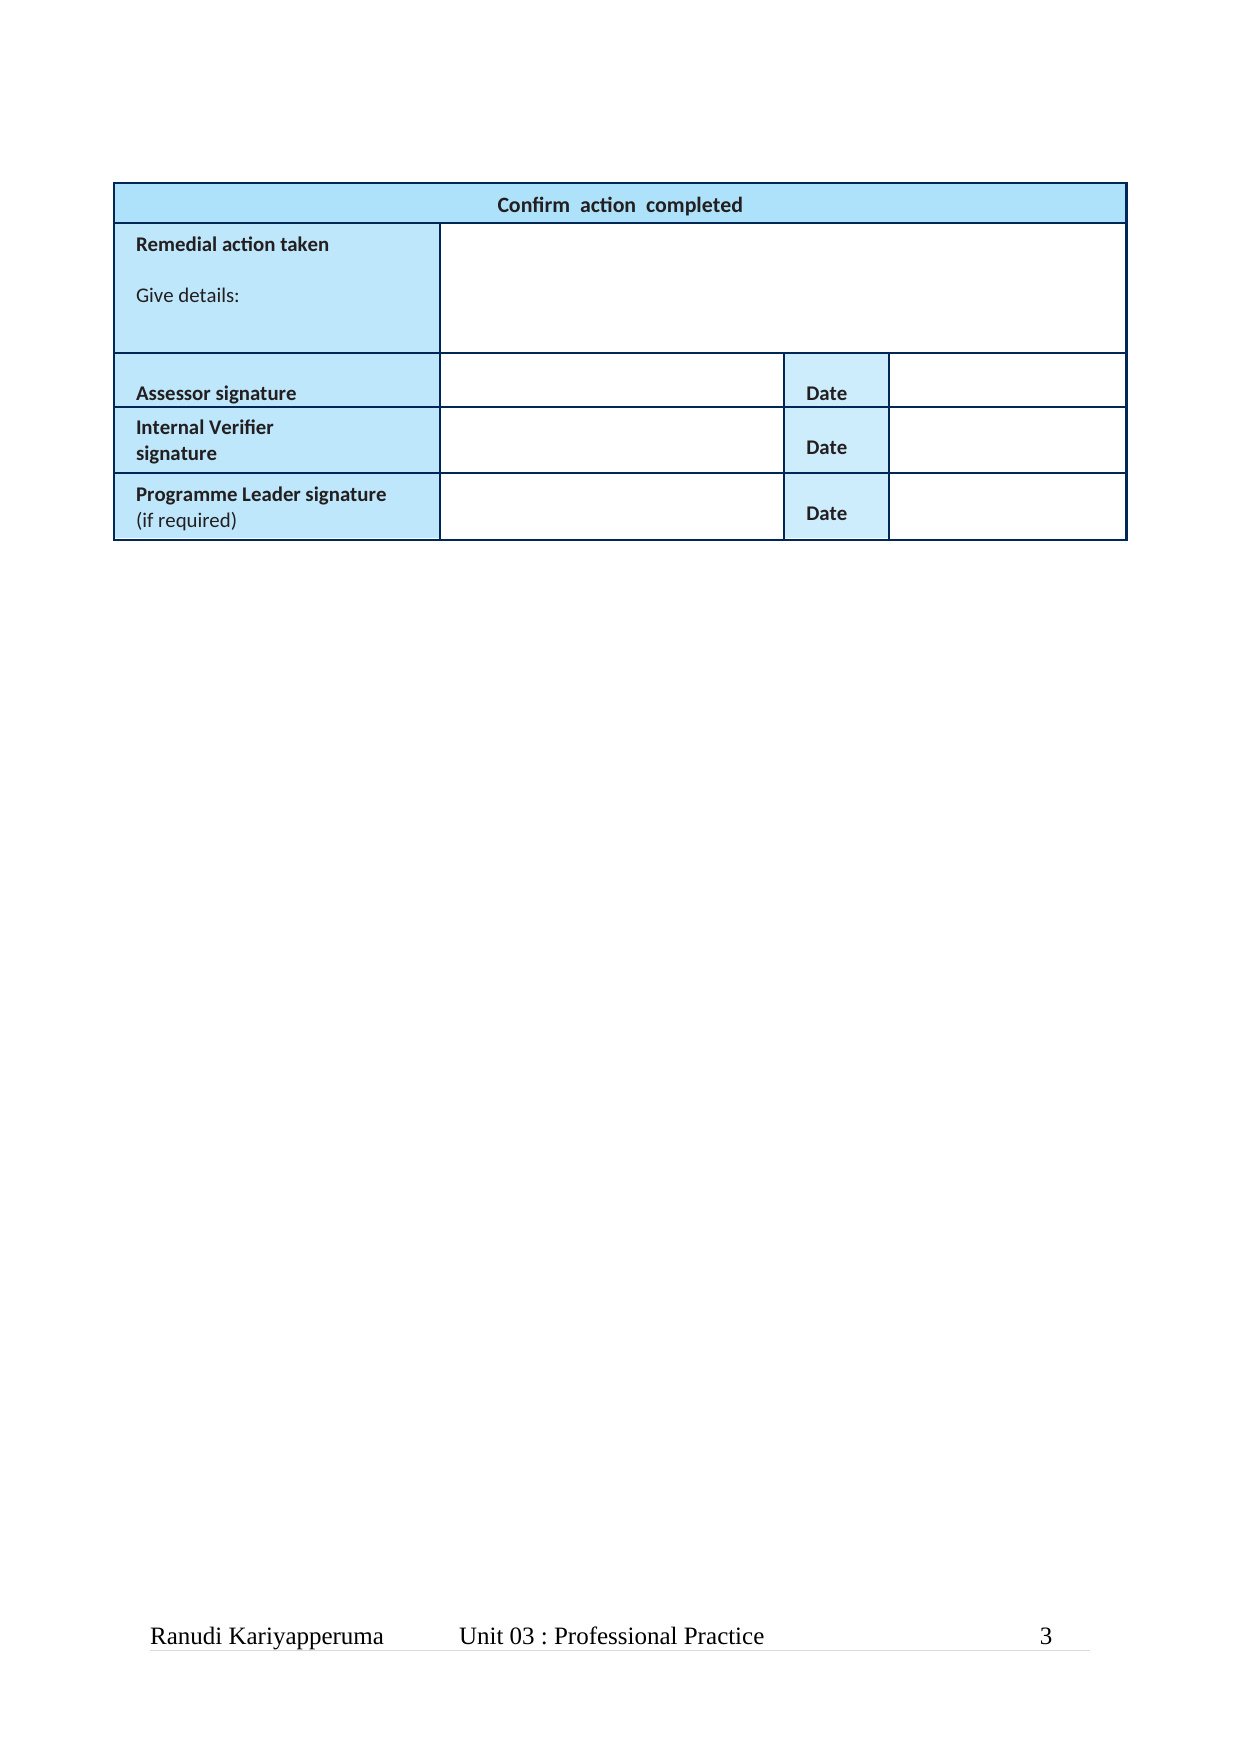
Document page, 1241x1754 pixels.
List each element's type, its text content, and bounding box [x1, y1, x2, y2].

table_cell Assessor signature [115, 354, 439, 406]
table_cell [441, 354, 783, 406]
table_cell [441, 224, 1125, 352]
table_cell [890, 408, 1125, 472]
table_cell Date [785, 354, 888, 406]
table_cell Date [785, 474, 888, 538]
table_cell Programme Leader signature (if required) [115, 474, 439, 538]
table_cell Remedial action taken Give details: [115, 224, 439, 352]
table_cell [890, 474, 1125, 538]
table_cell Internal Verifier signature [115, 408, 439, 472]
table_cell Date [785, 408, 888, 472]
table_cell [441, 474, 783, 538]
table_cell [890, 354, 1125, 406]
table_cell [441, 408, 783, 472]
table_header Confirm action completed [115, 184, 1125, 222]
